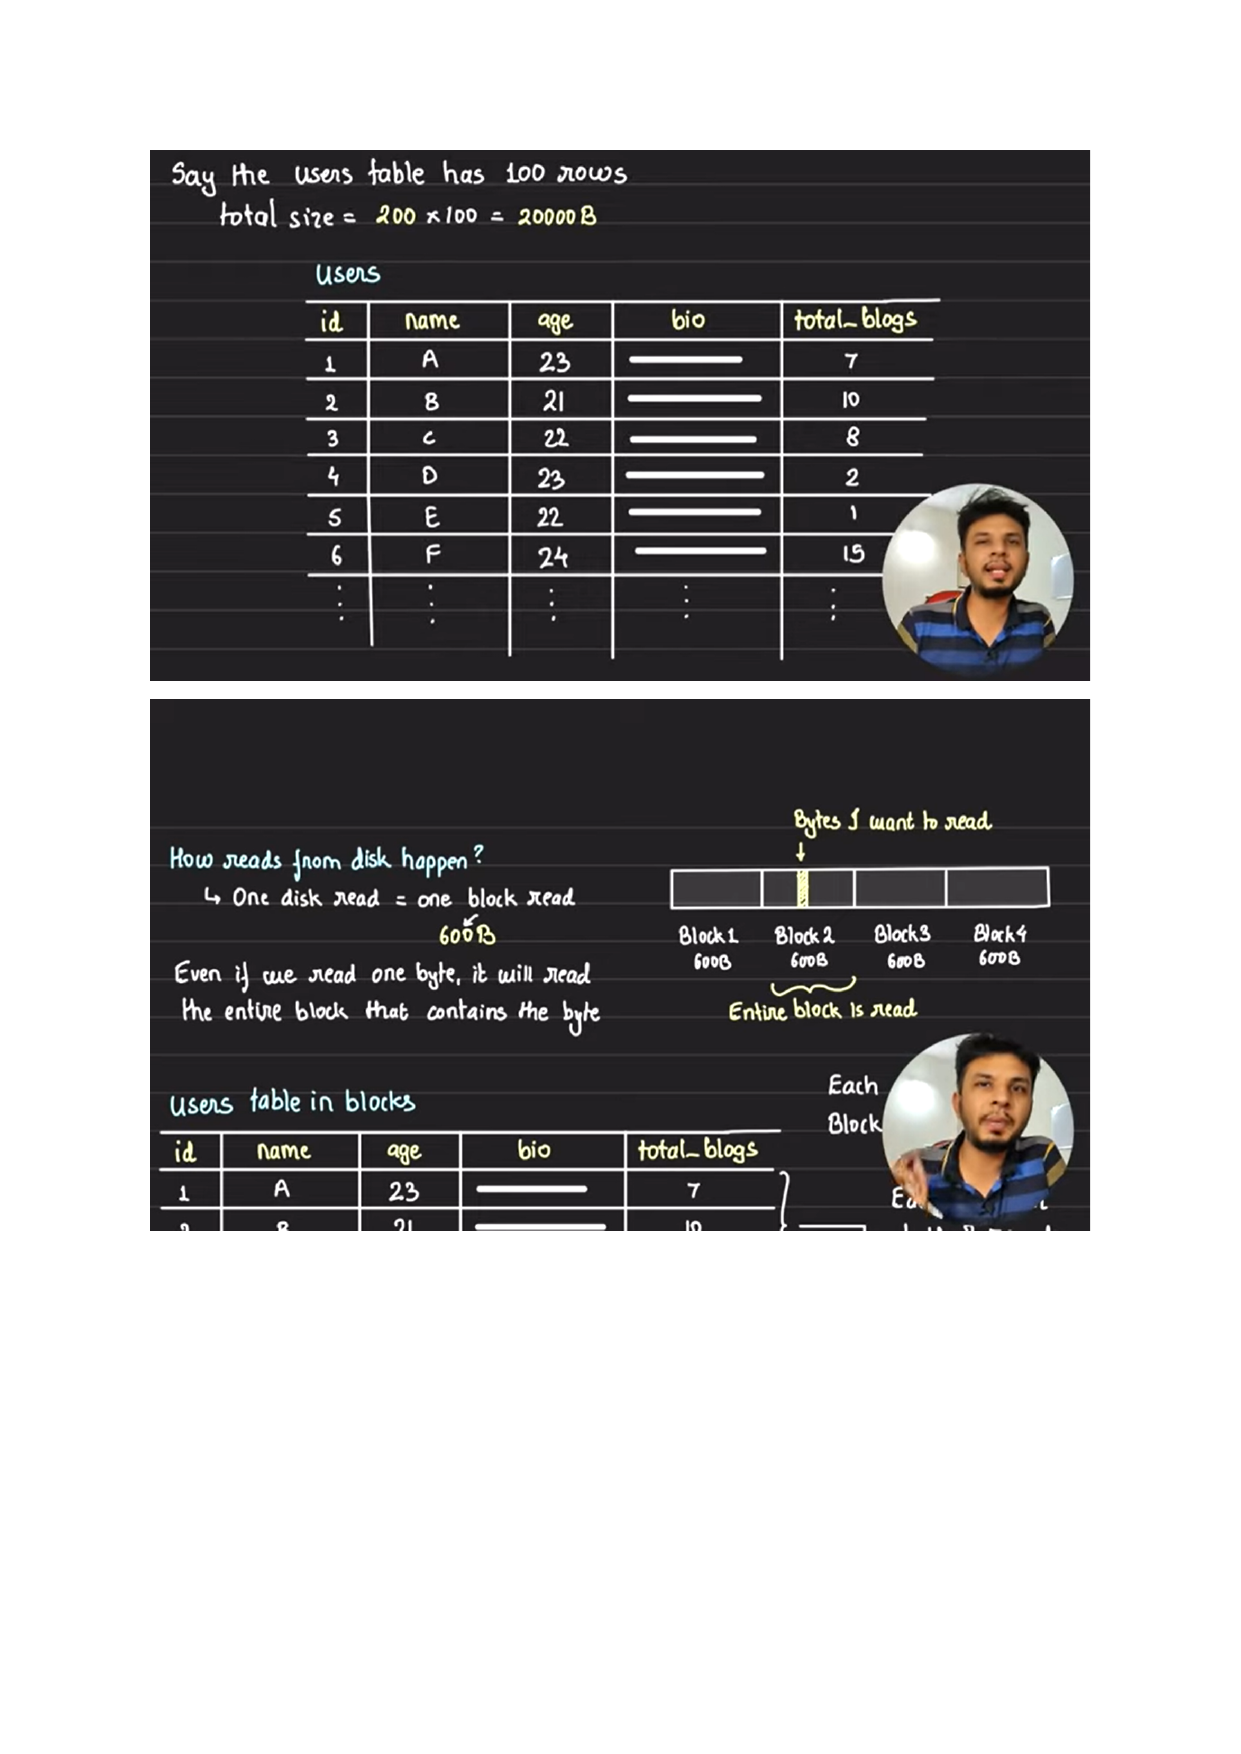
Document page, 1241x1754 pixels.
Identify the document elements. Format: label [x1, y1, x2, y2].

picture [150, 699, 1091, 1231]
picture [150, 150, 1091, 681]
